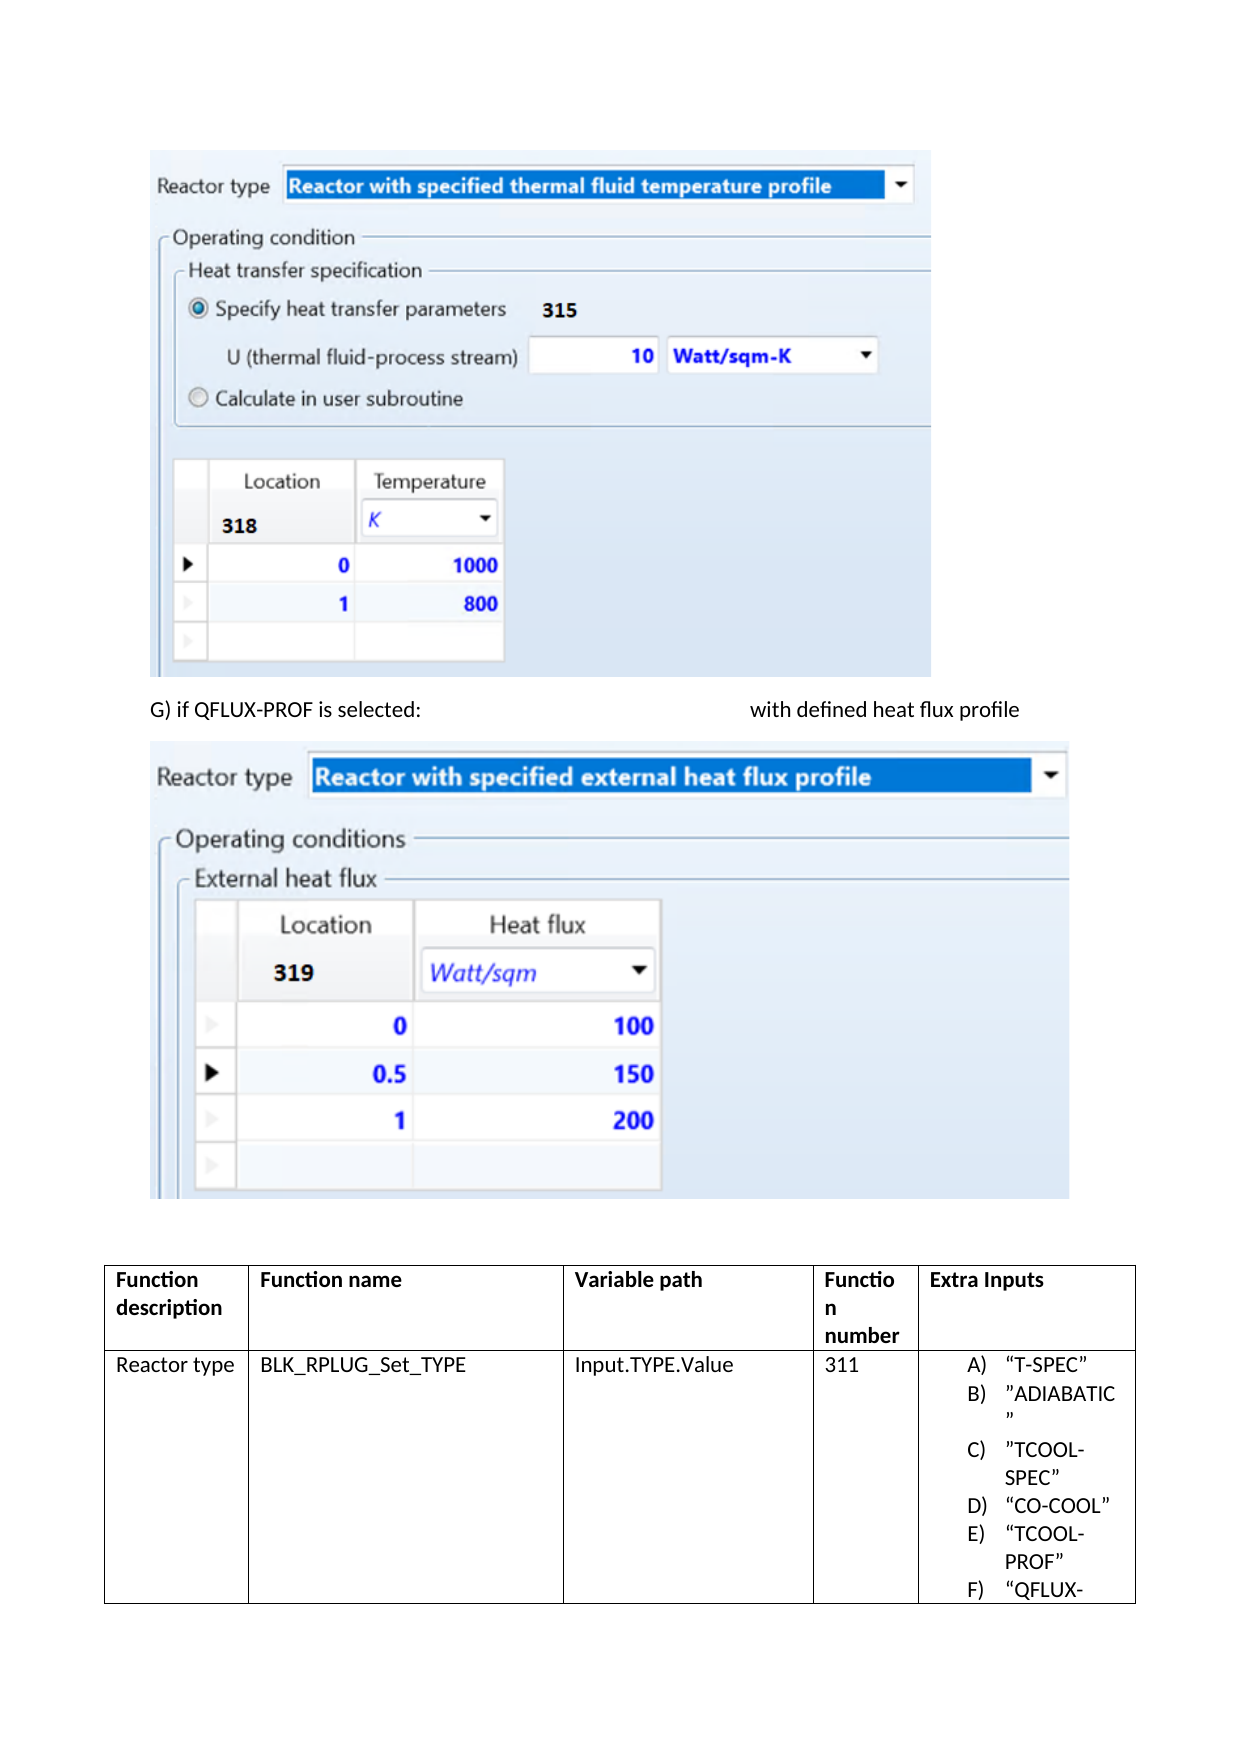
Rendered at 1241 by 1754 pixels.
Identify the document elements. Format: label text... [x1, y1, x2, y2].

table_header Function name [249, 1266, 563, 1349]
table_header Extra Inputs [919, 1266, 1135, 1349]
picture [150, 741, 1070, 1199]
table_cell BLK_RPLUG_Set_TYPE [249, 1351, 563, 1603]
table_header Variable path [564, 1266, 813, 1349]
table_header Function number [814, 1266, 918, 1349]
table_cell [919, 1351, 1135, 1603]
picture [150, 150, 932, 677]
table_cell Reactor type [105, 1351, 248, 1603]
table_header Function description [105, 1266, 248, 1349]
table_cell Input.TYPE.Value [564, 1351, 813, 1603]
table_cell 311 [814, 1351, 918, 1603]
text G) if QFLUX-PROF is selected: with defined heat flux profile [150, 695, 1090, 723]
